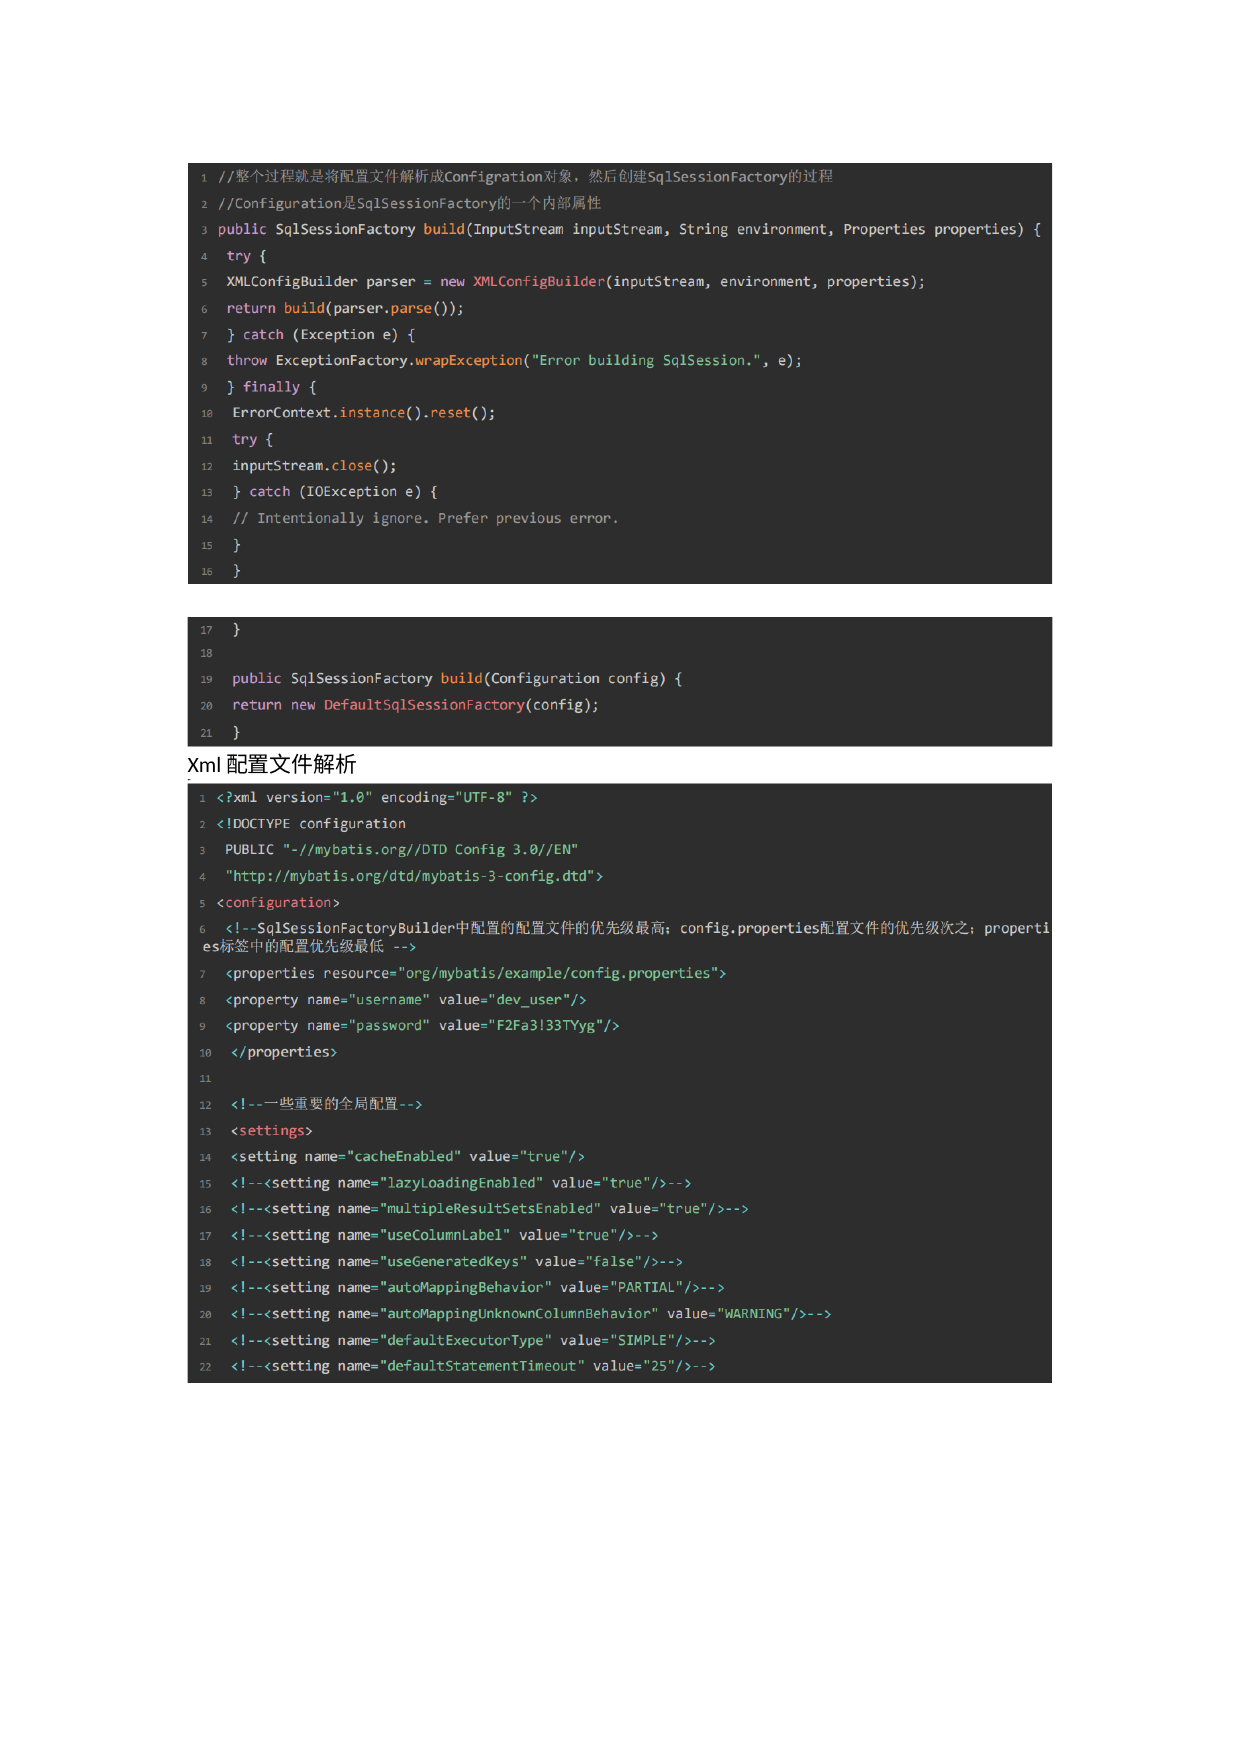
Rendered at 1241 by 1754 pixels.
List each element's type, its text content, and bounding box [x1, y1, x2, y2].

picture [187, 162, 1053, 585]
picture [187, 617, 1053, 747]
picture [187, 779, 1053, 1383]
text Xml配置文件解析 [187, 747, 1053, 779]
